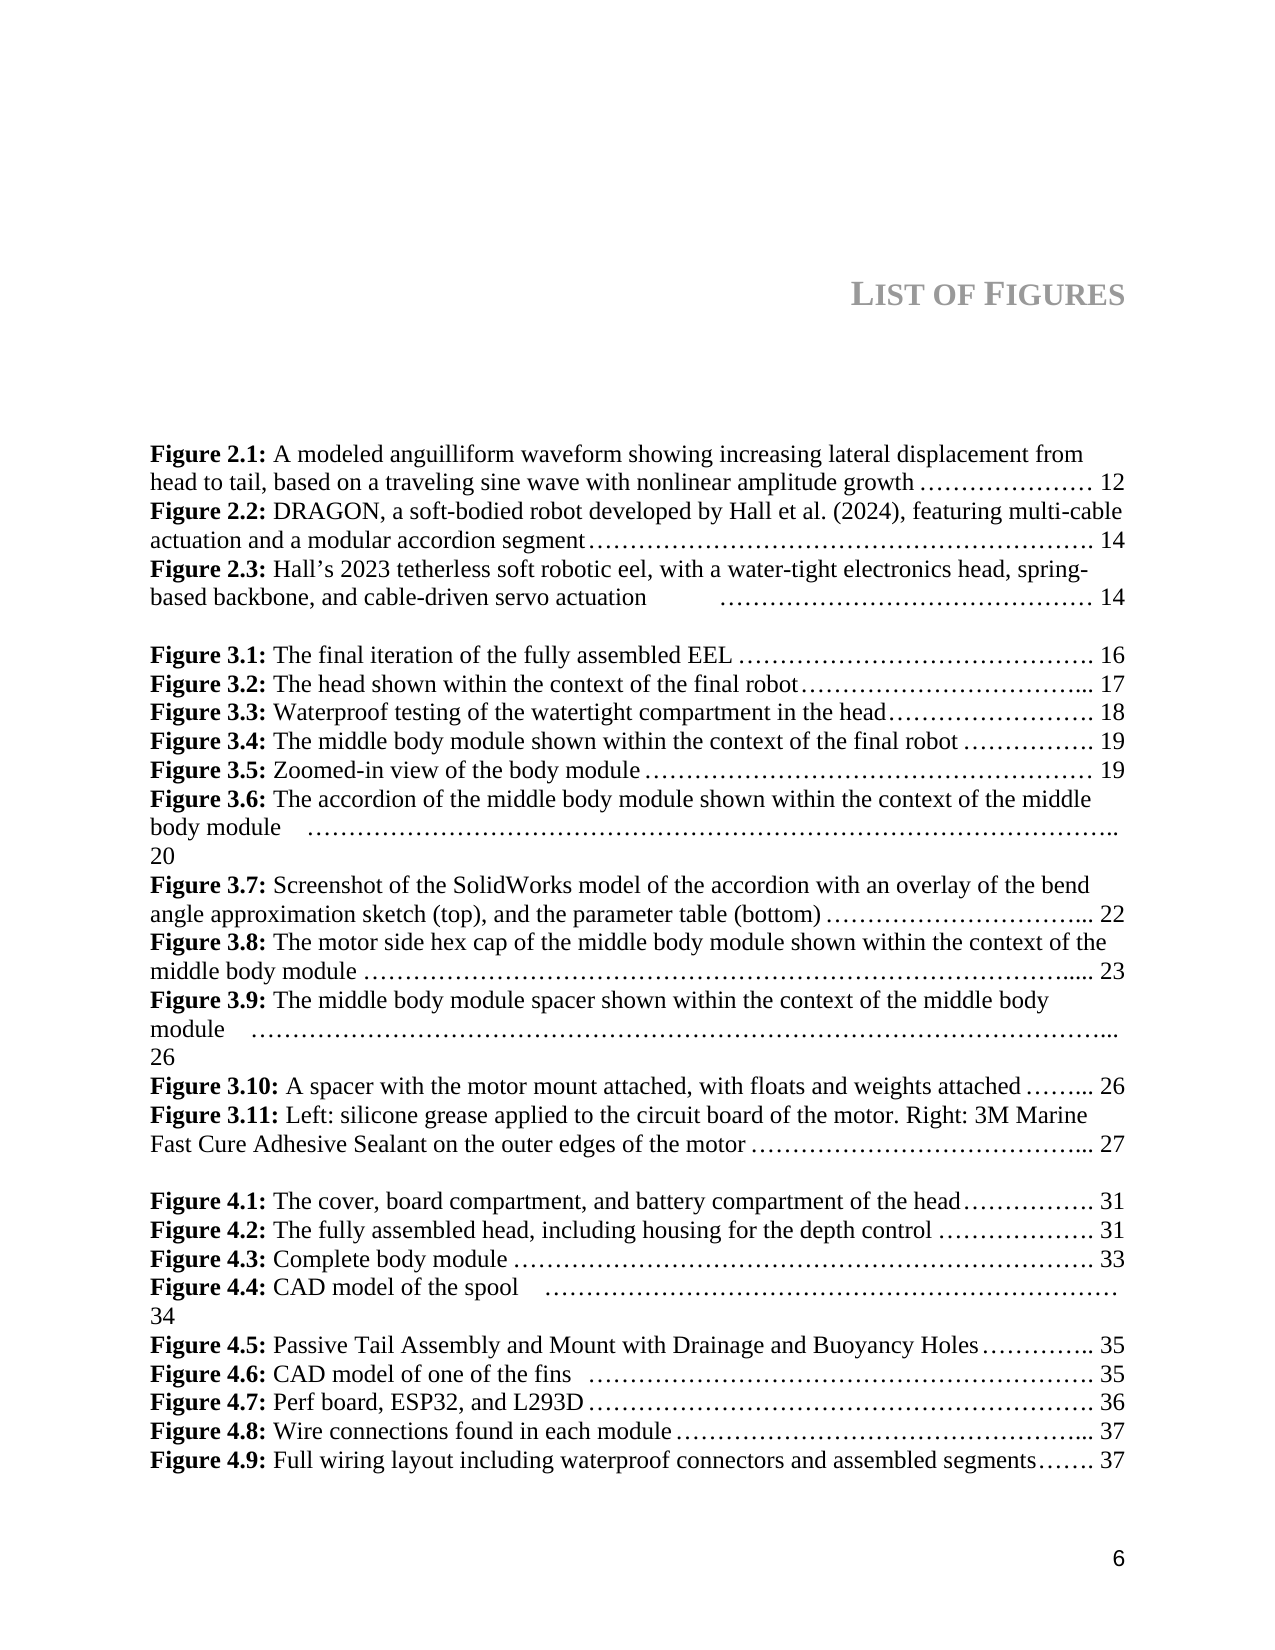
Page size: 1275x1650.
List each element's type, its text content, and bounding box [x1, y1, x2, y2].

text Figure 3.4: The middle body module shown within the context of the final robot ……………. 19 [150, 726, 1125, 755]
text Figure 3.10: A spacer with the motor mount attached, with floats and weights attached ……... 26 [150, 1071, 1125, 1100]
text Figure 4.2: The fully assembled head, including housing for the depth control ………………. 31 [150, 1215, 1125, 1244]
text Figure 3.1: The final iteration of the fully assembled EEL ……………………………………. 16 [150, 640, 1125, 669]
text Figure 2.3: Hall’s 2023 tetherless soft robotic eel, with a water-tight electronics head, spring-based backbone, and cable-driven servo actuation ……………………………………… 14 [150, 554, 1125, 611]
text Figure 3.7: Screenshot of the SolidWorks model of the accordion with an overlay of the bend angle approximation sketch (top), and the parameter table (bottom) …………………………... 22 [150, 870, 1125, 927]
text Figure 3.3: Waterproof testing of the watertight compartment in the head ……………………. 18 [150, 697, 1125, 726]
text Figure 4.1: The cover, board compartment, and battery compartment of the head ……………. 31 [150, 1186, 1125, 1215]
text Figure 2.1: A modeled anguilliform waveform showing increasing lateral displacement from head to tail, based on a traveling sine wave with nonlinear amplitude growth ………………… 12 [150, 439, 1125, 496]
text Figure 4.9: Full wiring layout including waterproof connectors and assembled segments ……. 37 [150, 1445, 1125, 1474]
text Figure 4.4: CAD model of the spool …………………………………………………………… 34 [150, 1272, 1125, 1330]
subtitle LIST OF FIGURES [150, 272, 1125, 313]
text Figure 4.6: CAD model of one of the fins ……………………………………………………. 35 [150, 1359, 1125, 1387]
text Figure 4.7: Perf board, ESP32, and L293D ……………………………………………………. 36 [150, 1387, 1125, 1416]
text Figure 3.5: Zoomed-in view of the body module ……………………………………………… 19 [150, 755, 1125, 784]
text Figure 4.5: Passive Tail Assembly and Mount with Drainage and Buoyancy Holes ………….. 35 [150, 1330, 1125, 1359]
text Figure 3.2: The head shown within the context of the final robot ……………………………... 17 [150, 669, 1125, 697]
text Figure 3.6: The accordion of the middle body module shown within the context of the middle body module …………………………………………………………………………………….. 20 [150, 784, 1125, 870]
text Figure 3.9: The middle body module spacer shown within the context of the middle body module …………………………………………………………………………………………... 26 [150, 985, 1125, 1071]
text Figure 3.8: The motor side hex cap of the middle body module shown within the context of the middle body module …………………………………………………………………………..... 23 [150, 927, 1125, 985]
text Figure 3.11: Left: silicone grease applied to the circuit board of the motor. Right: 3M Marine Fast Cure Adhesive Sealant on the outer edges of the motor …………………………………... 27 [150, 1100, 1125, 1157]
text Figure 4.8: Wire connections found in each module …………………………………………... 37 [150, 1416, 1125, 1445]
text Figure 2.2: DRAGON, a soft-bodied robot developed by Hall et al. (2024), featuring multi-cable actuation and a modular accordion segment ……………………………………………………. 14 [150, 496, 1125, 554]
text Figure 4.3: Complete body module ……………………………………………………………. 33 [150, 1244, 1125, 1272]
